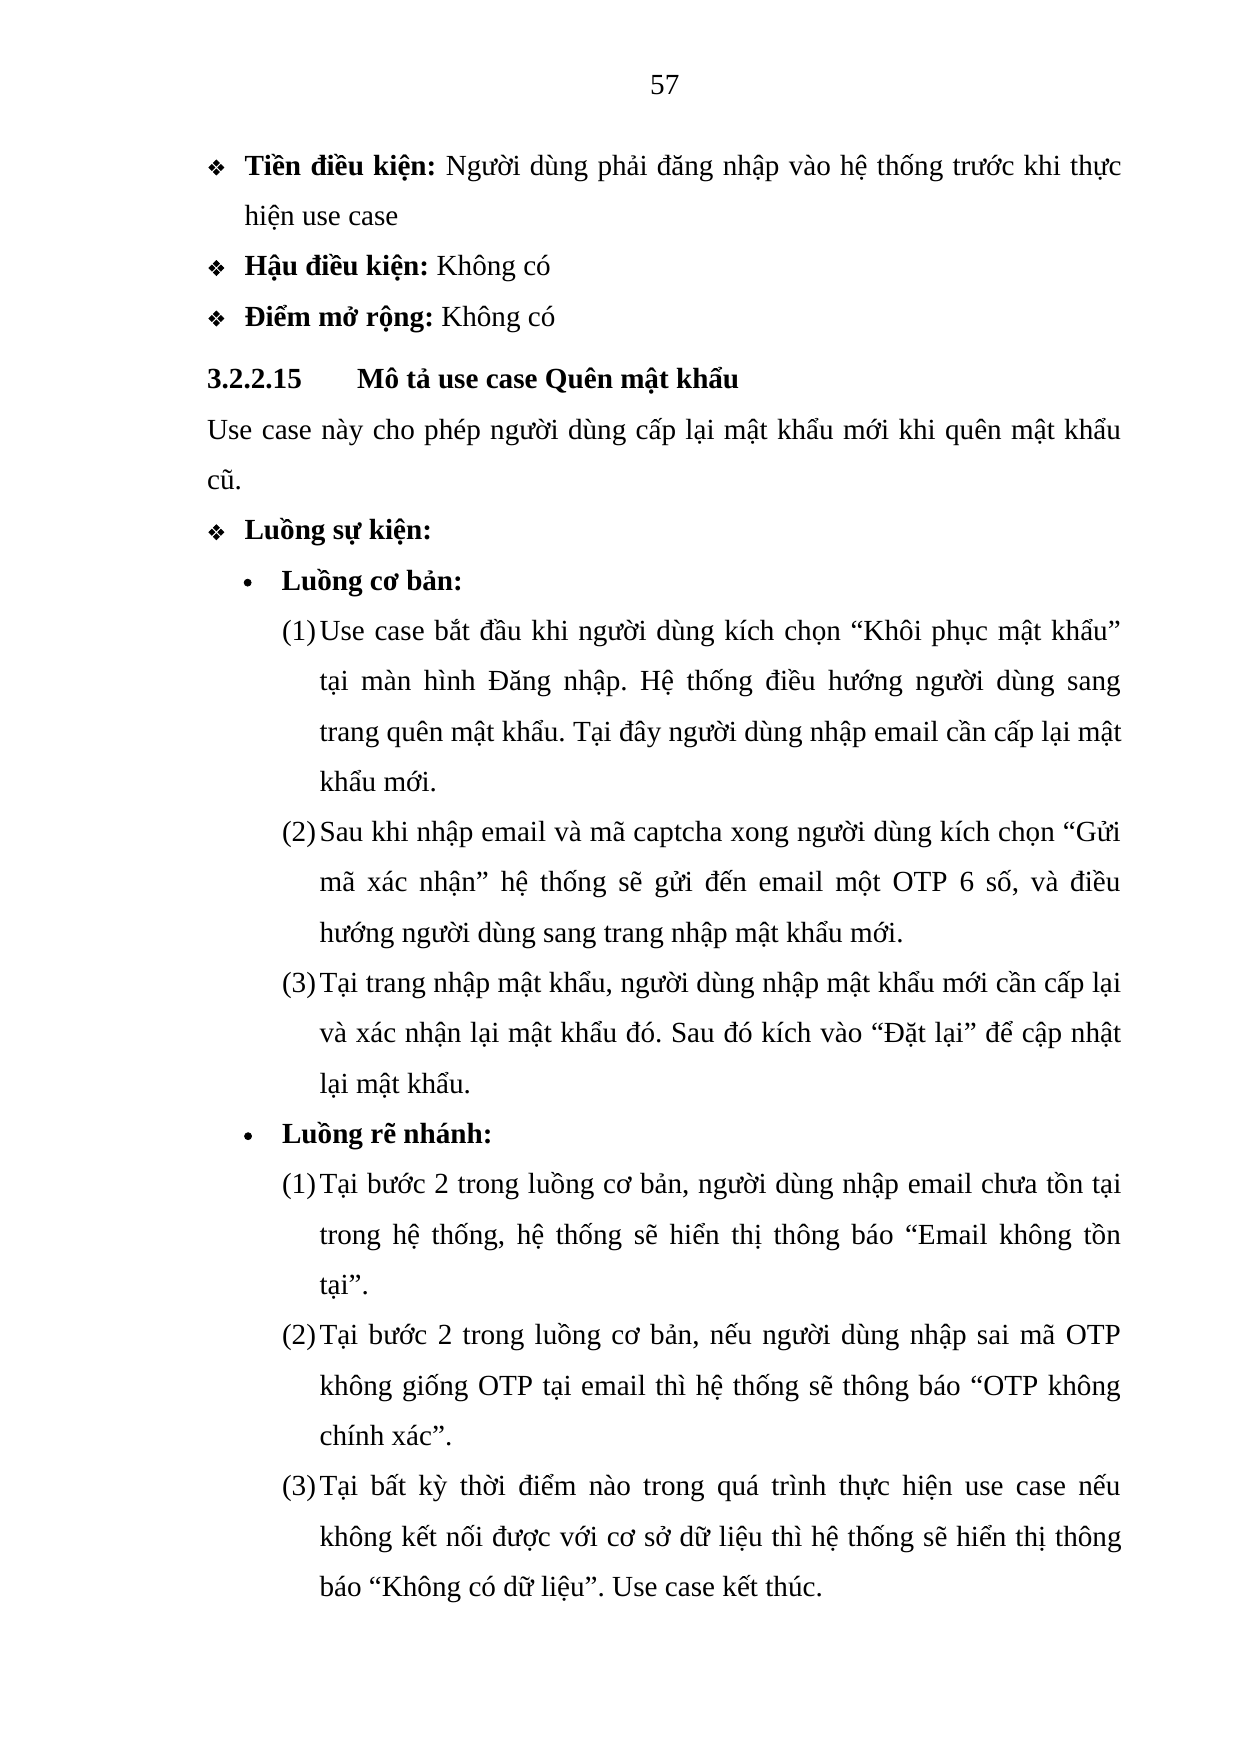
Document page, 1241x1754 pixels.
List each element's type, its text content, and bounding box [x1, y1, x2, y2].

list Hậu điều kiện: Không có [207, 248, 1122, 282]
list Tại bước 2 trong luồng cơ bản, người dùng nhập email chưa tồn tại trong hệ thống, hệ thống sẽ hiển thị thông báo “Email không tồn tại”. [282, 1166, 1122, 1301]
text Use case này cho phép người dùng cấp lại mật khẩu mới khi quên mật khẩu cũ. [207, 412, 1122, 496]
list Sau khi nhập email và mã captcha xong người dùng kích chọn “Gửi mã xác nhận” hệ thống sẽ gửi đến email một OTP 6 số, và điều hướng người dùng sang trang nhập mật khẩu mới. [282, 814, 1122, 948]
list Use case bắt đầu khi người dùng kích chọn “Khôi phục mật khẩu” tại màn hình Đăng nhập. Hệ thống điều hướng người dùng sang trang quên mật khẩu. Tại đây người dùng nhập email cần cấp lại mật khẩu mới. [282, 613, 1122, 797]
list Tiền điều kiện: Người dùng phải đăng nhập vào hệ thống trước khi thực hiện use case [207, 148, 1122, 232]
list Tại bước 2 trong luồng cơ bản, nếu người dùng nhập sai mã OTP không giống OTP tại email thì hệ thống sẽ thông báo “OTP không chính xác”. [282, 1317, 1122, 1452]
list Luồng cơ bản: [244, 563, 1122, 596]
list Luồng sự kiện: [207, 512, 1122, 546]
list Tại trang nhập mật khẩu, người dùng nhập mật khẩu mới cần cấp lại và xác nhận lại mật khẩu đó. Sau đó kích vào “Đặt lại” để cập nhật lại mật khẩu. [282, 965, 1122, 1099]
list Tại bất kỳ thời điểm nào trong quá trình thực hiện use case nếu không kết nối được với cơ sở dữ liệu thì hệ thống sẽ hiển thị thông báo “Không có dữ liệu”. Use case kết thúc. [282, 1468, 1122, 1602]
list Điểm mở rộng: Không có [207, 299, 1122, 332]
list Luồng rẽ nhánh: [244, 1116, 1122, 1150]
subtitle Mô tả use case Quên mật khẩu [207, 361, 1122, 395]
